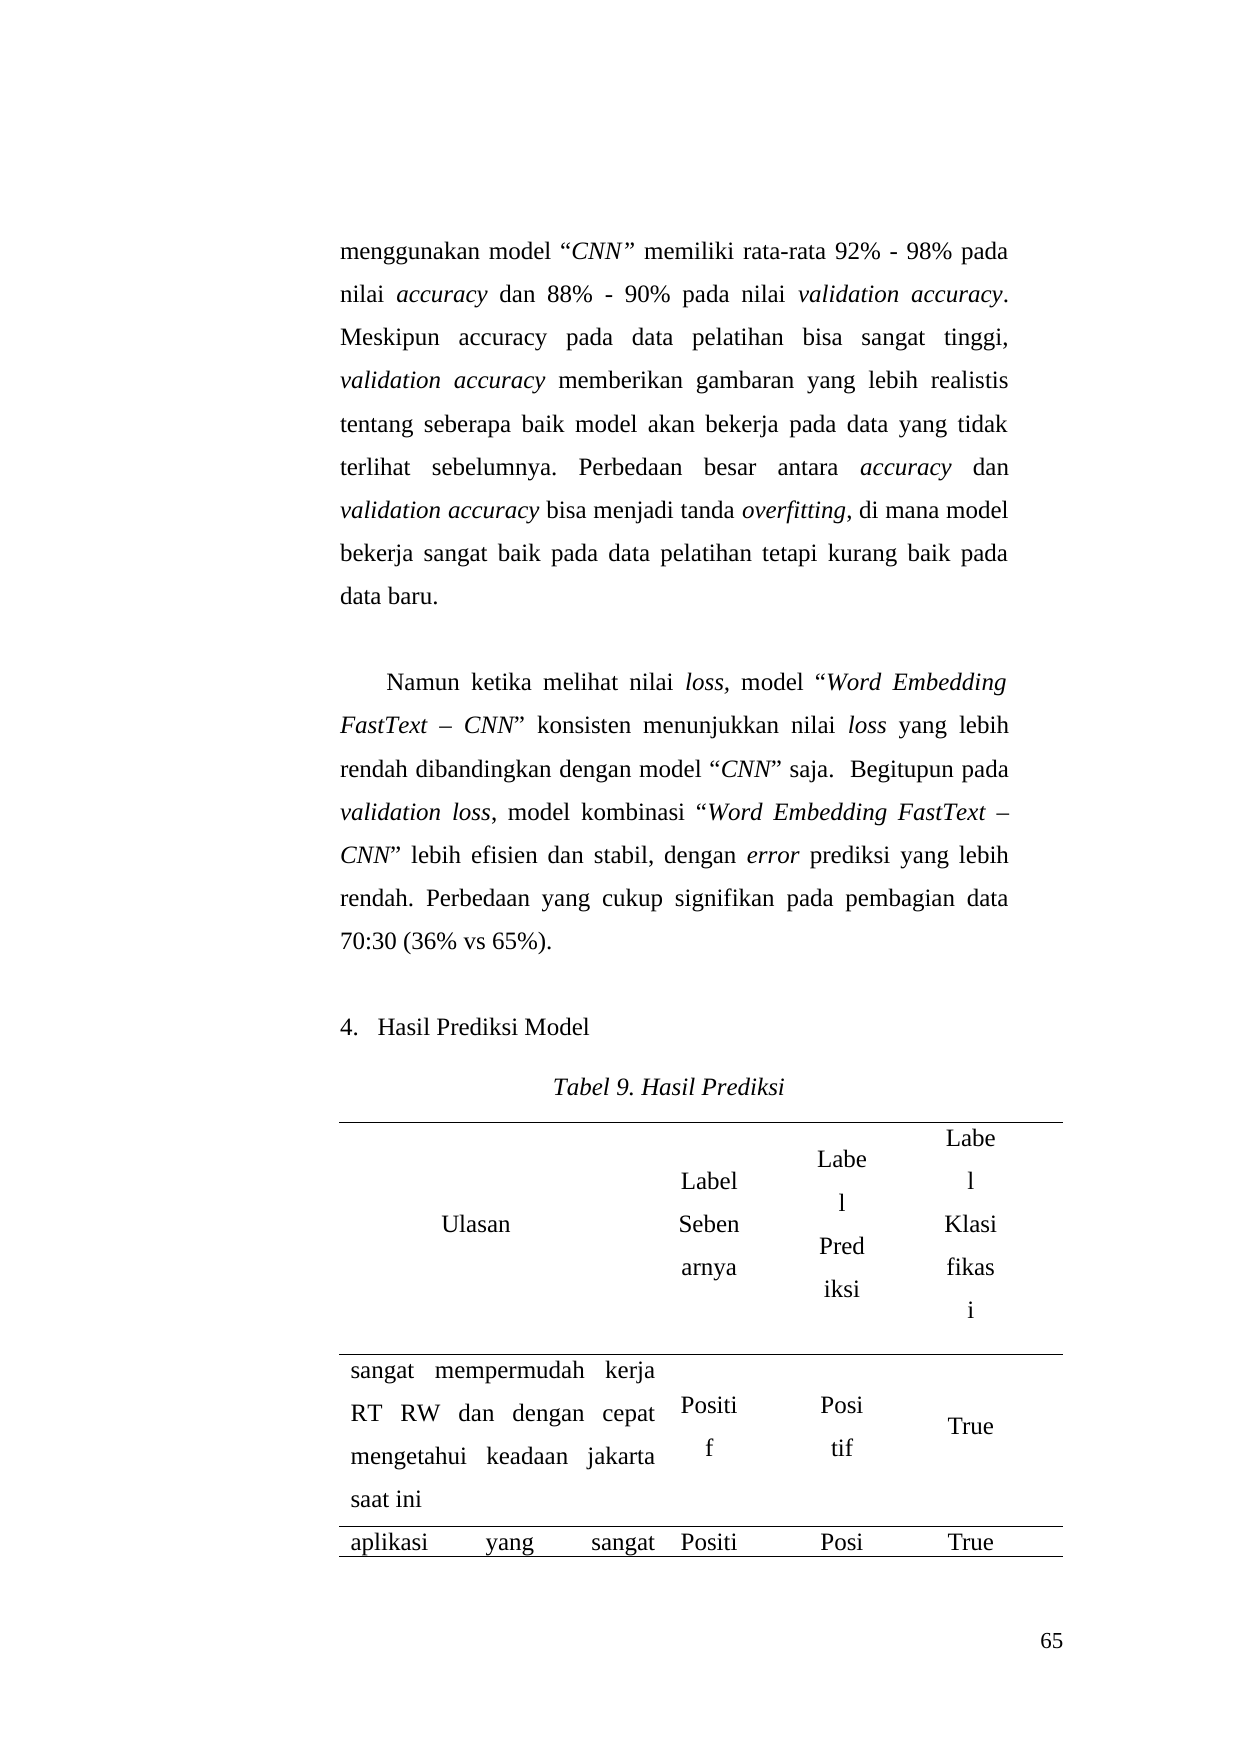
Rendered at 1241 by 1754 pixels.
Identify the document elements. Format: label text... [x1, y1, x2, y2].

table_cell Positif [666, 1355, 806, 1526]
text Tabel 9. Hasil Prediksi [256, 1072, 1009, 1101]
table_header Label Prediksi [806, 1123, 932, 1354]
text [340, 236, 1009, 610]
table_header Label Sebenarnya [666, 1123, 806, 1354]
list Hasil Prediksi Model [340, 1012, 1063, 1041]
table_header Label Klasifikasi [932, 1123, 1063, 1354]
table_header Ulasan [339, 1123, 666, 1354]
table_cell Positif [806, 1527, 932, 1556]
text Namun ketika melihat nilai loss, model “Word Embedding FastText – CNN” konsisten menunjukkan nilai loss yang lebih rendah dibandingkan dengan model “CNN” saja. Begitupun pada validation loss, model kombinasi “Word Embedding FastText – CNN” lebih efisien dan stabil, dengan error prediksi yang lebih rendah. Perbedaan yang cukup signifikan pada pembagian data 70:30 (36% vs 65%). [340, 667, 1009, 955]
table_cell Positif [806, 1355, 932, 1526]
table_cell True [932, 1527, 1063, 1556]
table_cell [339, 1527, 666, 1556]
table_cell sangat mempermudah kerja RT RW dan dengan cepat mengetahui keadaan jakarta saat ini [339, 1355, 666, 1526]
table_cell True [932, 1355, 1063, 1526]
table_cell Positif [666, 1527, 806, 1556]
